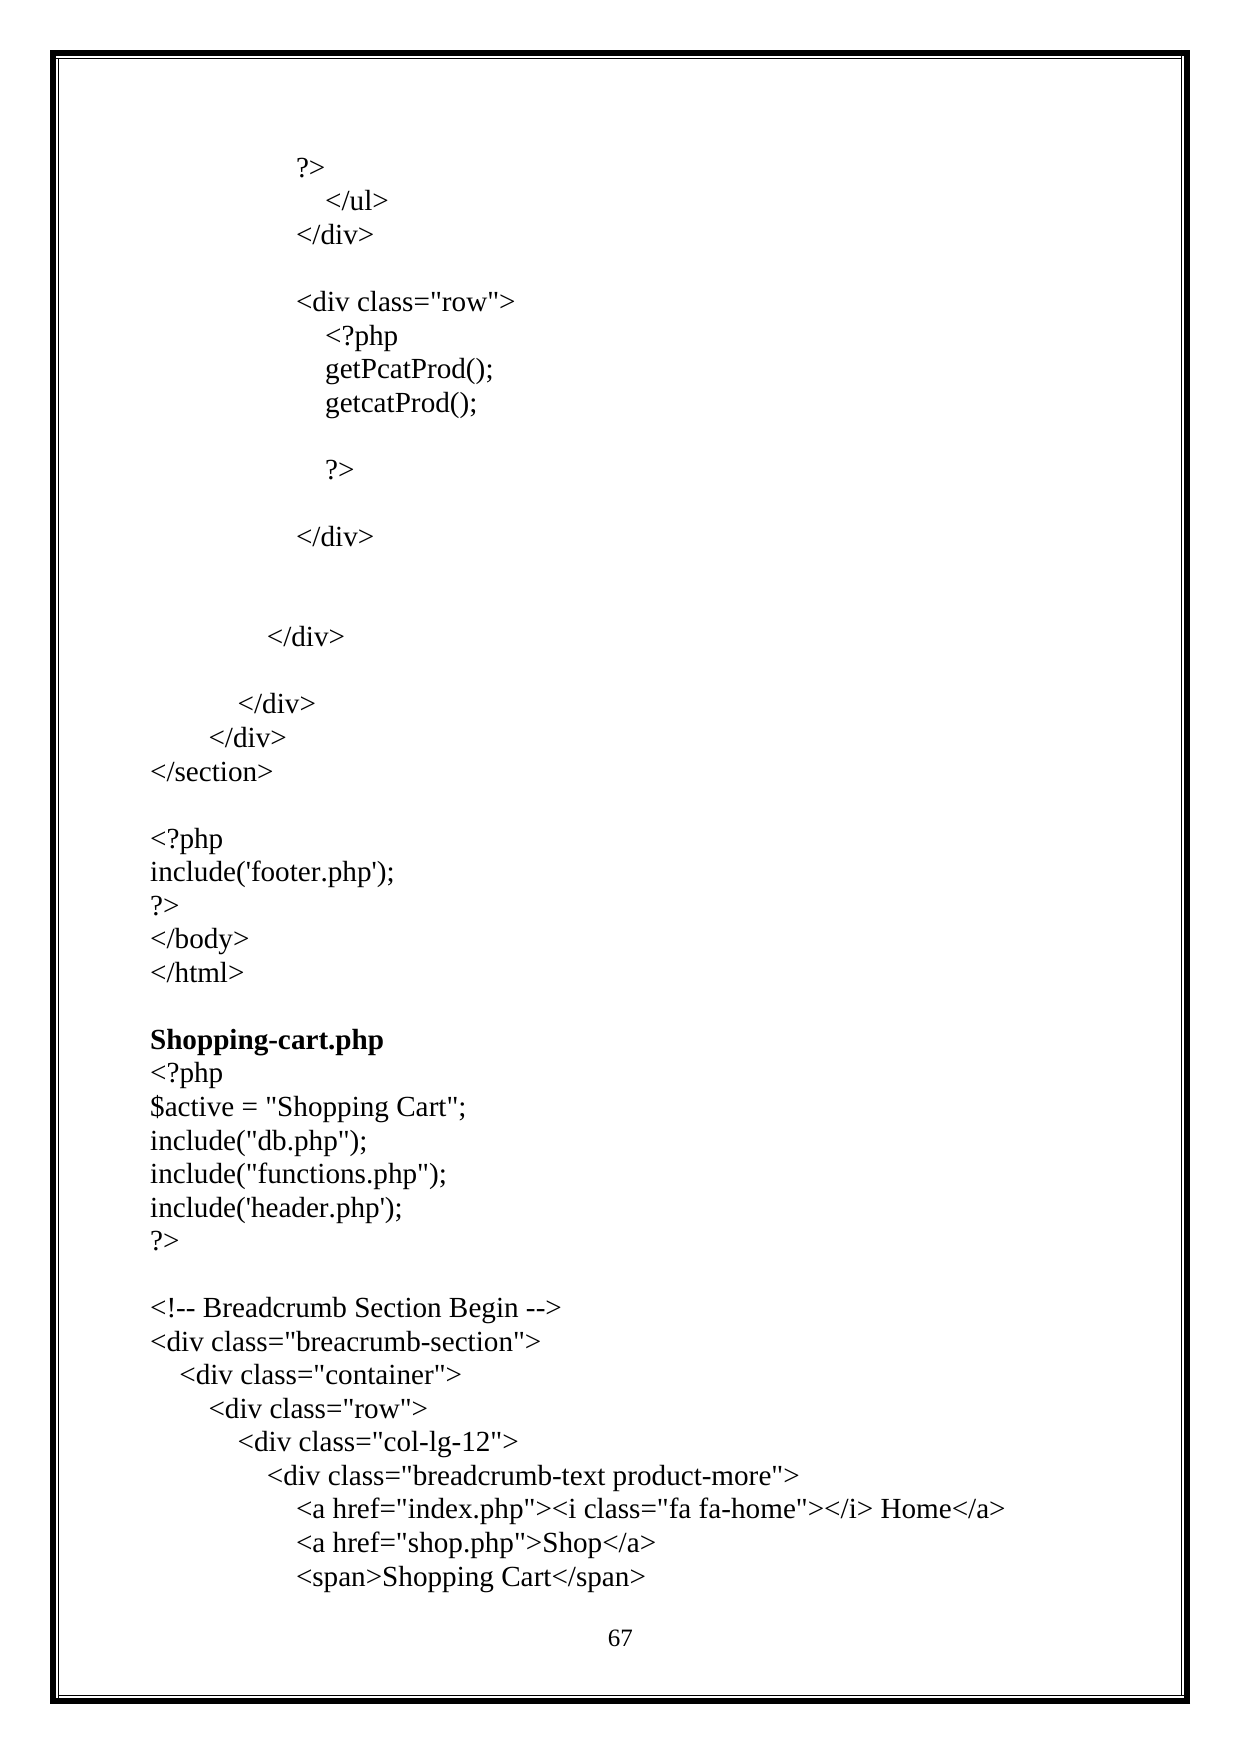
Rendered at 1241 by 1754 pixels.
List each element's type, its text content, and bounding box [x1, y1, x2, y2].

text </ul> [150, 183, 1090, 217]
text <!-- Breadcrumb Section Begin --> [150, 1290, 1090, 1324]
text include('footer.php'); [150, 854, 1090, 888]
text </html> [150, 955, 1090, 988]
text <div class="row"> [150, 1391, 1090, 1424]
text <div class="col-lg-12"> [150, 1424, 1090, 1458]
text <div class="row"> [150, 284, 1090, 318]
text </div> [150, 619, 1090, 653]
text </body> [150, 921, 1090, 955]
text getcatProd(); [150, 385, 1090, 418]
text <?php [150, 821, 1090, 854]
text <div class="container"> [150, 1357, 1090, 1391]
text $active = "Shopping Cart"; [150, 1089, 1090, 1123]
text <div class="breacrumb-section"> [150, 1324, 1090, 1357]
text include("functions.php"); [150, 1156, 1090, 1190]
text <?php [150, 1056, 1090, 1089]
text </section> [150, 754, 1090, 787]
text Shopping-cart.php [150, 1022, 1090, 1056]
text getPcatProd(); [150, 351, 1090, 385]
text ?> [150, 150, 1090, 183]
text ?> [150, 888, 1090, 921]
text <span>Shopping Cart</span> [150, 1559, 1090, 1592]
text include('header.php'); [150, 1190, 1090, 1223]
text ?> [150, 1223, 1090, 1257]
text include("db.php"); [150, 1123, 1090, 1156]
text </div> [150, 519, 1090, 552]
text ?> [150, 452, 1090, 485]
text <a href="shop.php">Shop</a> [150, 1525, 1090, 1559]
text </div> [150, 720, 1090, 754]
text <div class="breadcrumb-text product-more"> [150, 1458, 1090, 1492]
text </div> [150, 217, 1090, 251]
text <a href="index.php"><i class="fa fa-home"></i> Home</a> [150, 1492, 1090, 1525]
text </div> [150, 687, 1090, 720]
text <?php [150, 318, 1090, 351]
